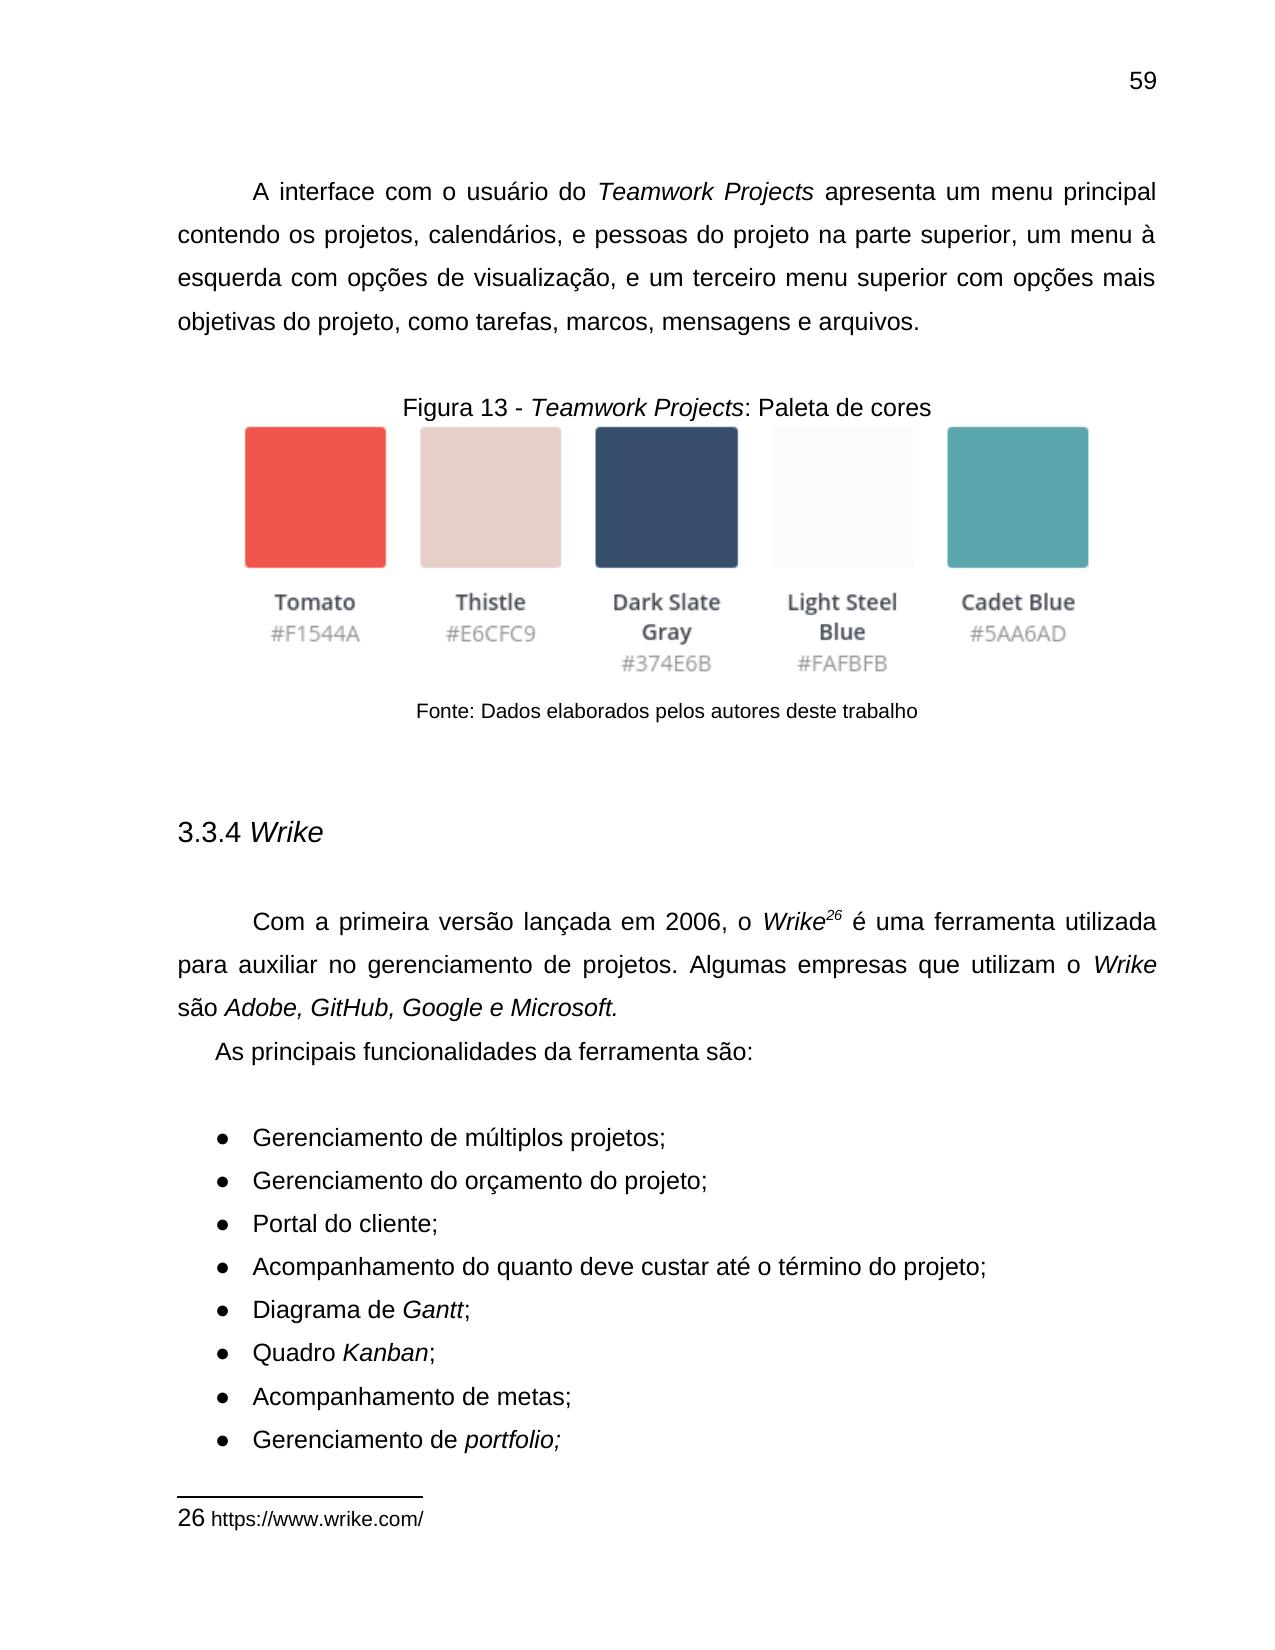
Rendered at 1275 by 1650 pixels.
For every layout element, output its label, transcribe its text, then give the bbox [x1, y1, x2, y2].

list Gerenciamento de múltiplos projetos; [215, 1123, 1157, 1152]
text Figura 13 - Teamwork Projects: Paleta de cores [177, 393, 1157, 422]
list Gerenciamento do orçamento do projeto; [215, 1166, 1157, 1195]
text Com a primeira versão lançada em 2006, o Wrike é uma ferramenta utilizada para auxiliar no gerenciamento de projetos. Algumas empresas que utilizam o Wrike são Adobe, GitHub, Google e Microsoft. [177, 907, 1157, 1022]
list Diagrama de Gantt; [215, 1295, 1157, 1324]
text As principais funcionalidades da ferramenta são: [177, 1037, 1157, 1065]
picture [236, 421, 1098, 684]
list Acompanhamento de metas; [215, 1382, 1157, 1410]
subtitle 3.3.4 Wrike [177, 816, 1157, 849]
list Portal do cliente; [215, 1209, 1157, 1238]
list Gerenciamento de portfolio; [215, 1425, 1157, 1453]
text Fonte: Dados elaborados pelos autores deste trabalho [177, 698, 1157, 722]
list Quadro Kanban; [215, 1338, 1157, 1367]
list Acompanhamento do quanto deve custar até o término do projeto; [215, 1252, 1157, 1281]
text A interface com o usuário do Teamwork Projects apresenta um menu principal contendo os projetos, calendários, e pessoas do projeto na parte superior, um menu à esquerda com opções de visualização, e um terceiro menu superior com opções mais objetivas do projeto, como tarefas, marcos, mensagens e arquivos. [177, 177, 1157, 335]
